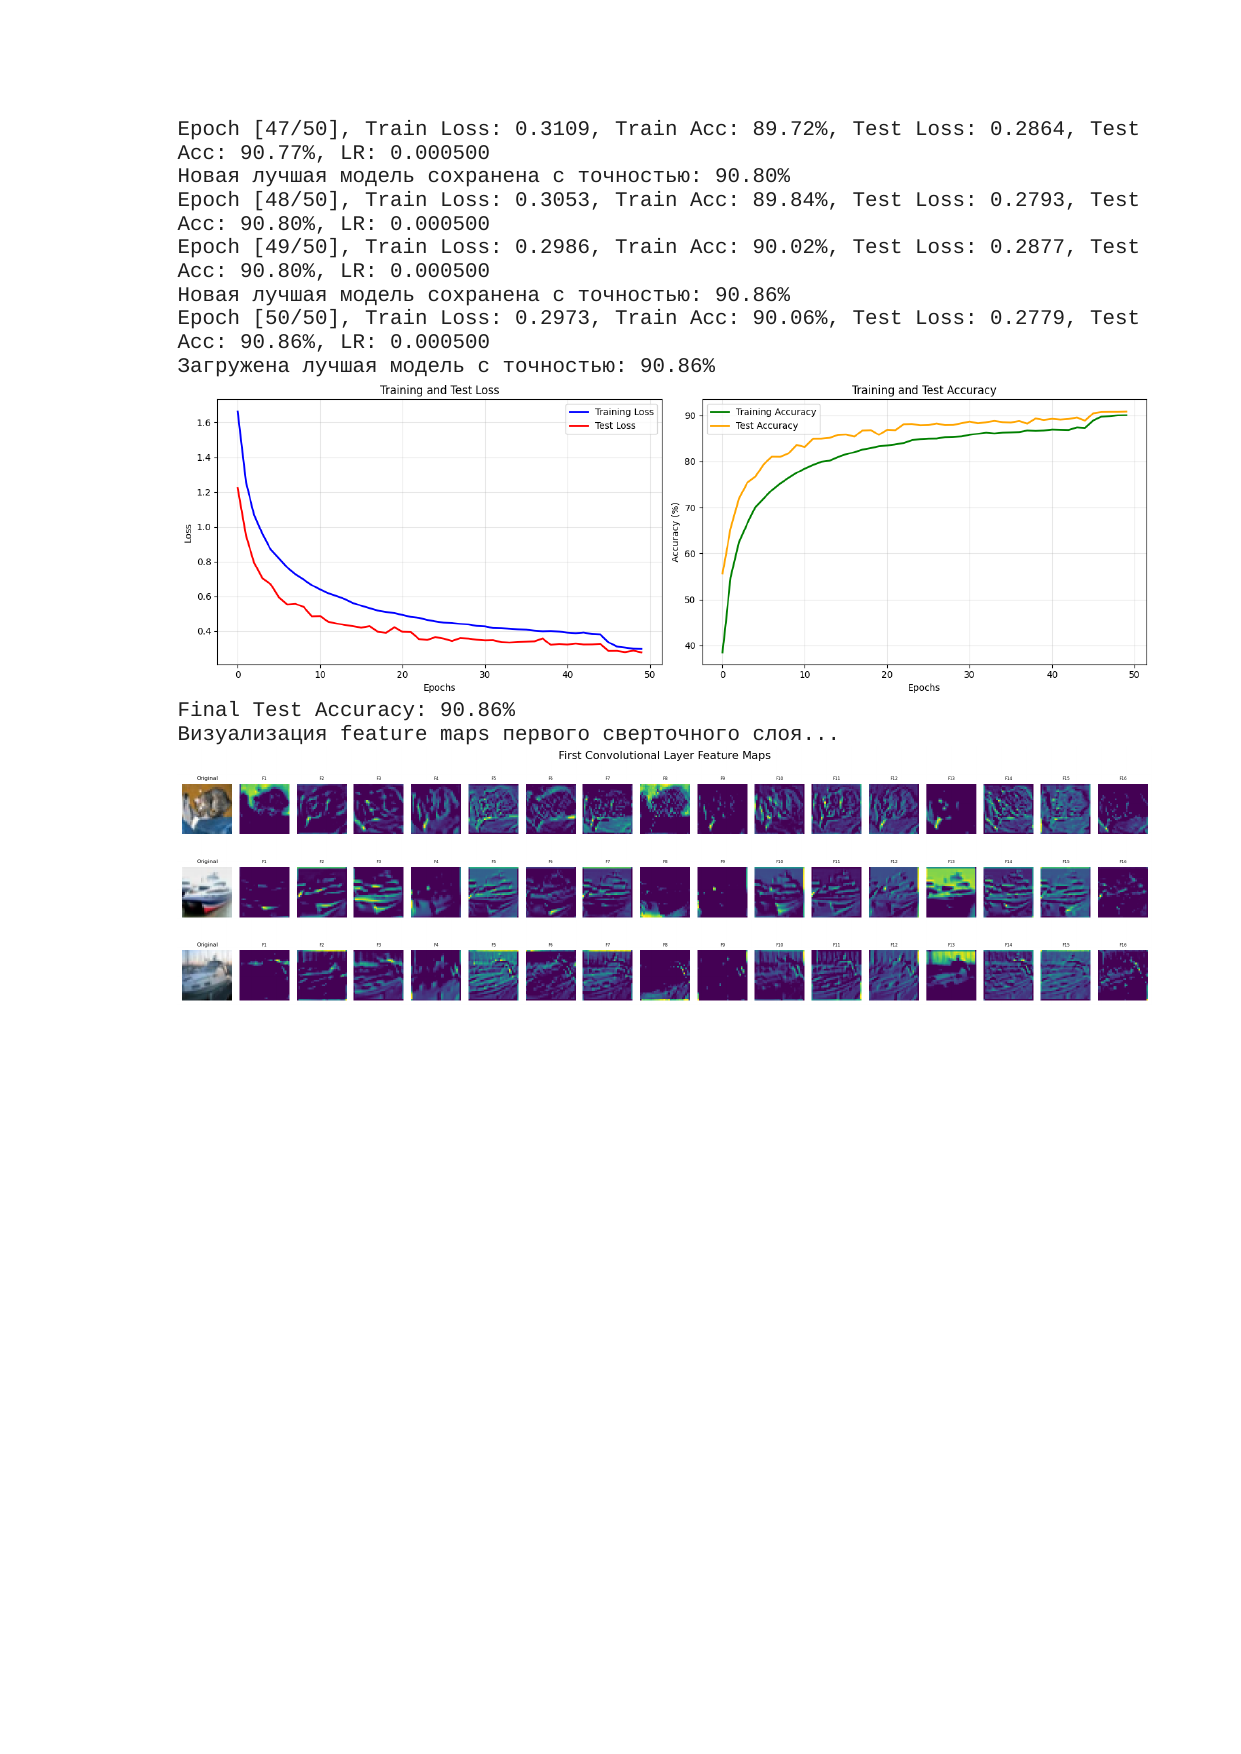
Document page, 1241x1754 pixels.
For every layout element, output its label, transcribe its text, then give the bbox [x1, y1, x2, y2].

picture [177, 746, 1152, 1005]
text Epoch [50/50], Train Loss: 0.2973, Train Acc: 90.06%, Test Loss: 0.2779, Test Acc: 90.86%, LR: 0.000500 [177, 307, 1152, 354]
text Epoch [48/50], Train Loss: 0.3053, Train Acc: 89.84%, Test Loss: 0.2793, Test Acc: 90.80%, LR: 0.000500 [177, 189, 1152, 236]
text Загружена лучшая модель с точностью: 90.86% [177, 354, 1152, 378]
text Новая лучшая модель сохранена с точностью: 90.80% [177, 165, 1152, 189]
picture [177, 378, 1152, 699]
text Epoch [47/50], Train Loss: 0.3109, Train Acc: 89.72%, Test Loss: 0.2864, Test Acc: 90.77%, LR: 0.000500 [177, 118, 1152, 165]
text Новая лучшая модель сохранена с точностью: 90.86% [177, 284, 1152, 307]
text Final Test Accuracy: 90.86% [177, 699, 1152, 722]
text Визуализация feature maps первого сверточного слоя... [177, 722, 1152, 746]
text Epoch [49/50], Train Loss: 0.2986, Train Acc: 90.02%, Test Loss: 0.2877, Test Acc: 90.80%, LR: 0.000500 [177, 236, 1152, 284]
